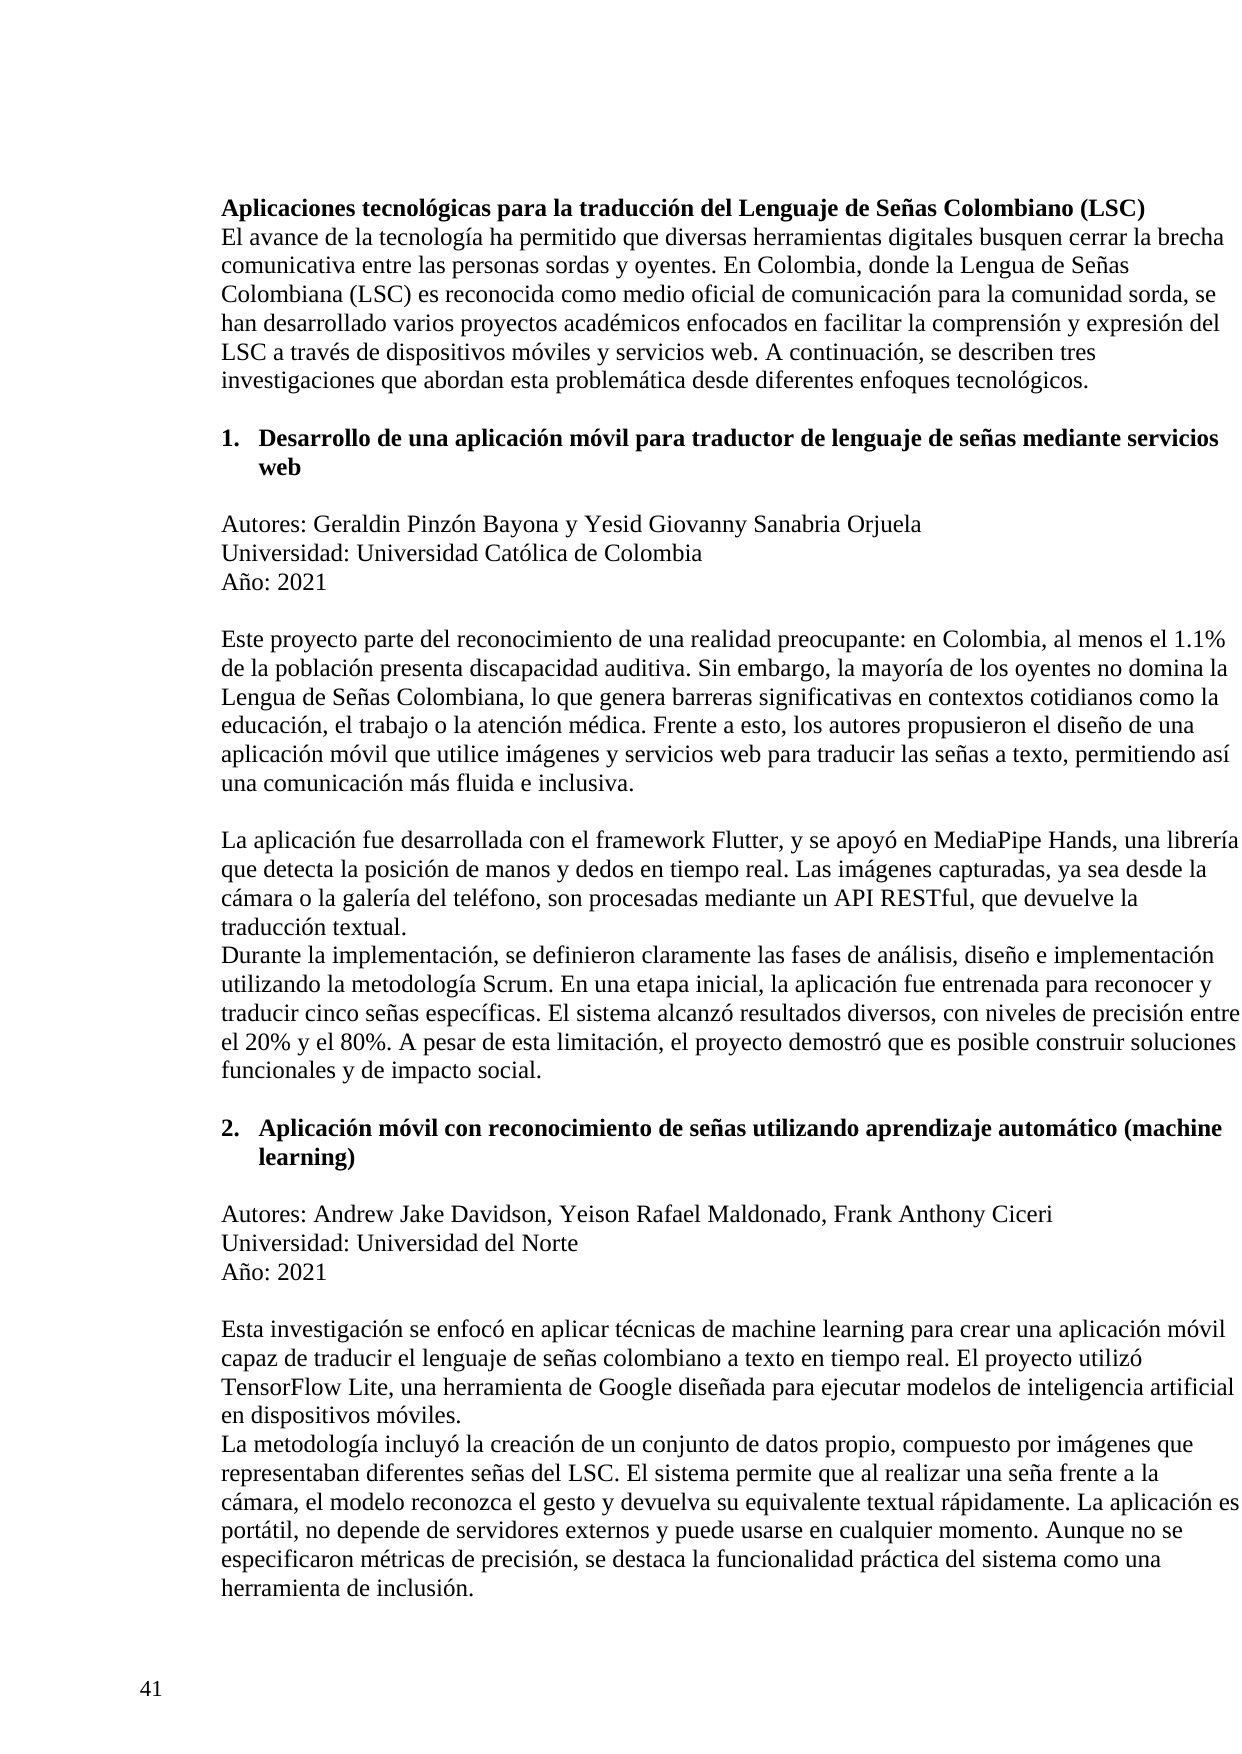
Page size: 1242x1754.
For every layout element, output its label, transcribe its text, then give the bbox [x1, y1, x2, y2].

text Autores: Geraldin Pinzón Bayona y Yesid Giovanny Sanabria Orjuela [221, 509, 1242, 538]
text Este proyecto parte del reconocimiento de una realidad preocupante: en Colombia, al menos el 1.1% de la población presenta discapacidad auditiva. Sin embargo, la mayoría de los oyentes no domina la Lengua de Señas Colombiana, lo que genera barreras significativas en contextos cotidianos como la educación, el trabajo o la atención médica. Frente a esto, los autores propusieron el diseño de una aplicación móvil que utilice imágenes y servicios web para traducir las señas a texto, permitiendo así una comunicación más fluida e inclusiva. [221, 624, 1242, 797]
text Año: 2021 [221, 567, 1242, 596]
text Autores: Andrew Jake Davidson, Yeison Rafael Maldonado, Frank Anthony Ciceri [221, 1199, 1242, 1228]
list Aplicación móvil con reconocimiento de señas utilizando aprendizaje automático (machine learning) [221, 1113, 1242, 1171]
text Durante la implementación, se definieron claramente las fases de análisis, diseño e implementación utilizando la metodología Scrum. En una etapa inicial, la aplicación fue entrenada para reconocer y traducir cinco señas específicas. El sistema alcanzó resultados diversos, con niveles de precisión entre el 20% y el 80%. A pesar de esta limitación, el proyecto demostró que es posible construir soluciones funcionales y de impacto social. [221, 941, 1242, 1084]
text Universidad: Universidad del Norte [221, 1228, 1242, 1257]
text La metodología incluyó la creación de un conjunto de datos propio, compuesto por imágenes que representaban diferentes señas del LSC. El sistema permite que al realizar una seña frente a la cámara, el modelo reconozca el gesto y devuelva su equivalente textual rápidamente. La aplicación es portátil, no depende de servidores externos y puede usarse en cualquier momento. Aunque no se especificaron métricas de precisión, se destaca la funcionalidad práctica del sistema como una herramienta de inclusión. [221, 1429, 1242, 1602]
list Desarrollo de una aplicación móvil para traductor de lenguaje de señas mediante servicios web [221, 423, 1242, 481]
text Aplicaciones tecnológicas para la traducción del Lenguaje de Señas Colombiano (LSC) [221, 193, 1242, 222]
text Universidad: Universidad Católica de Colombia [221, 538, 1242, 567]
text La aplicación fue desarrollada con el framework Flutter, y se apoyó en MediaPipe Hands, una librería que detecta la posición de manos y dedos en tiempo real. Las imágenes capturadas, ya sea desde la cámara o la galería del teléfono, son procesadas mediante un API RESTful, que devuelve la traducción textual. [221, 826, 1242, 941]
text El avance de la tecnología ha permitido que diversas herramientas digitales busquen cerrar la brecha comunicativa entre las personas sordas y oyentes. En Colombia, donde la Lengua de Señas Colombiana (LSC) es reconocida como medio oficial de comunicación para la comunidad sorda, se han desarrollado varios proyectos académicos enfocados en facilitar la comprensión y expresión del LSC a través de dispositivos móviles y servicios web. A continuación, se describen tres investigaciones que abordan esta problemática desde diferentes enfoques tecnológicos. [221, 222, 1242, 394]
text Año: 2021 [221, 1257, 1242, 1286]
text Esta investigación se enfocó en aplicar técnicas de machine learning para crear una aplicación móvil capaz de traducir el lenguaje de señas colombiano a texto en tiempo real. El proyecto utilizó TensorFlow Lite, una herramienta de Google diseñada para ejecutar modelos de inteligencia artificial en dispositivos móviles. [221, 1314, 1242, 1429]
